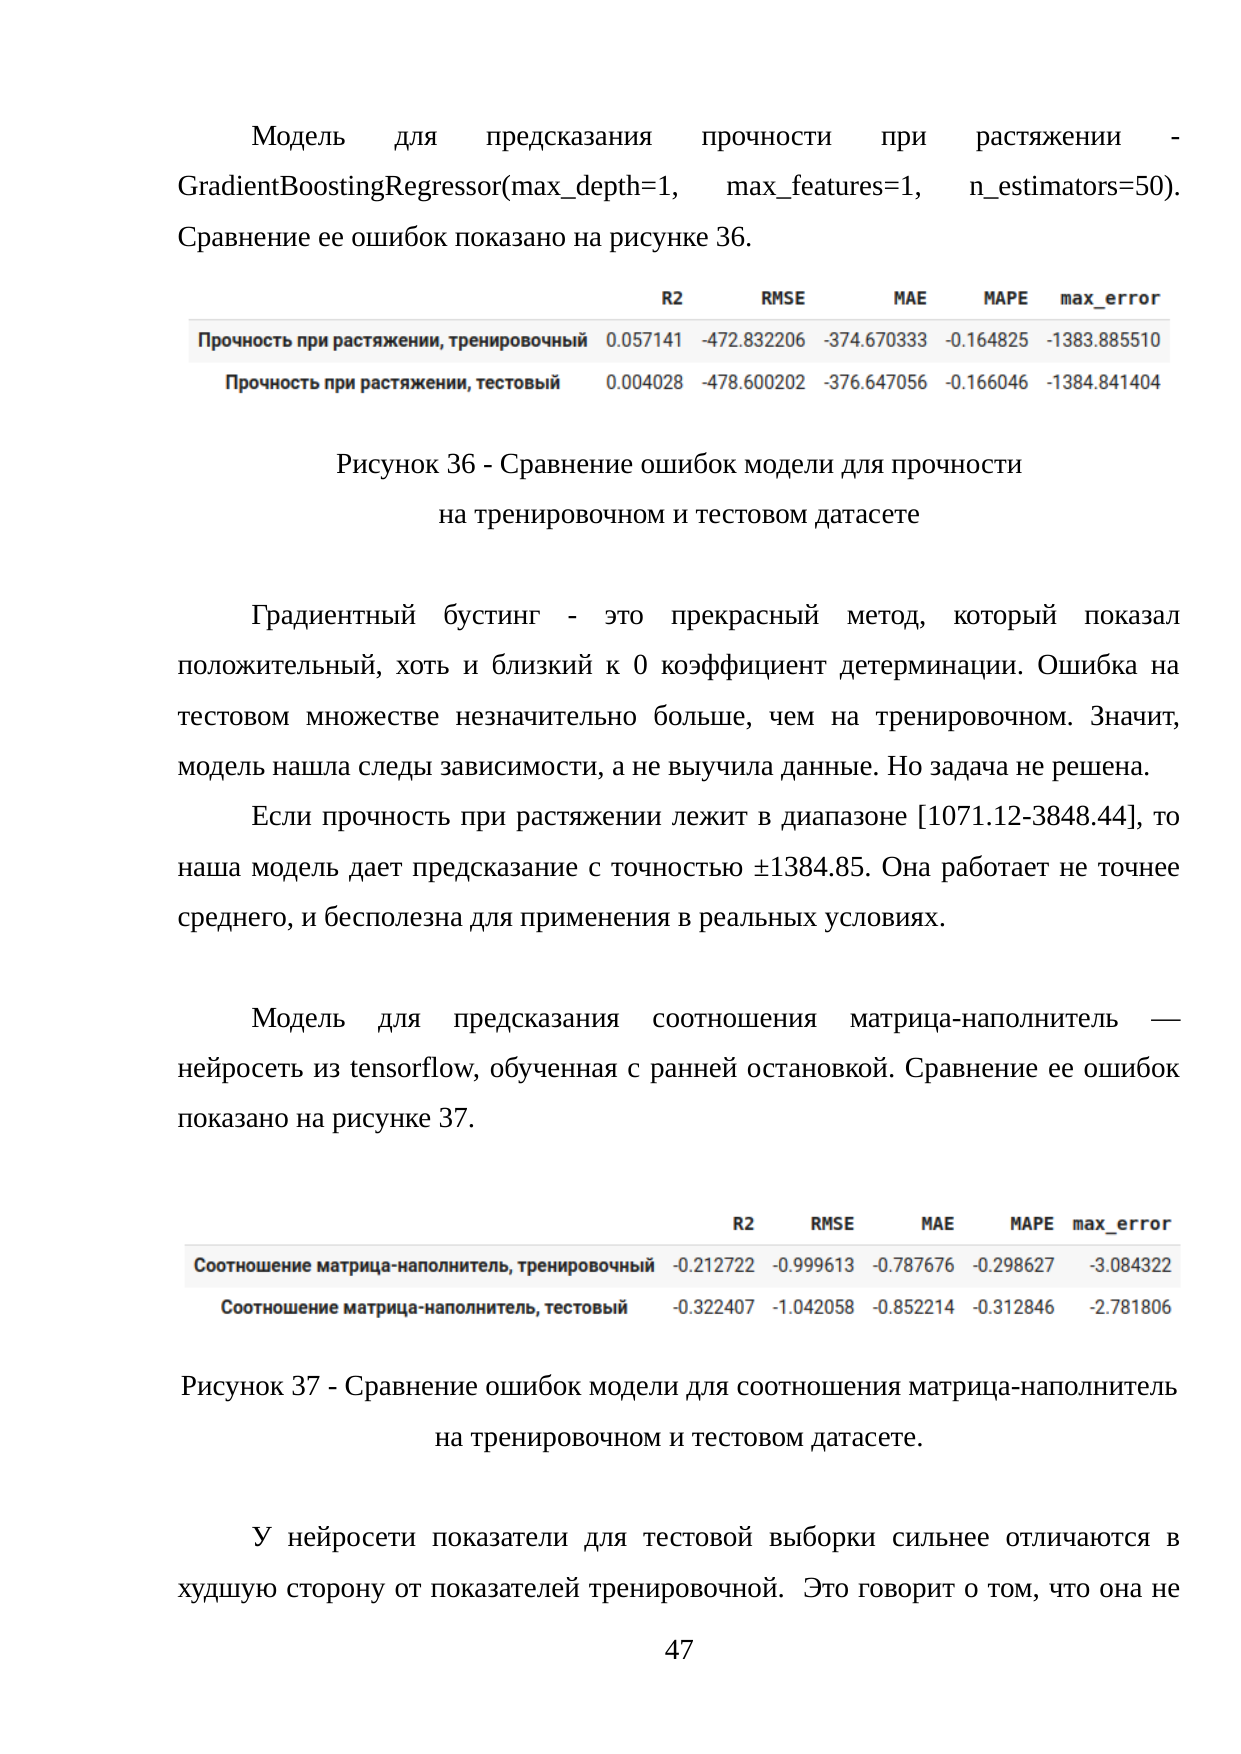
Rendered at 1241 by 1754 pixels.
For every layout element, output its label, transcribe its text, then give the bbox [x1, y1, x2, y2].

text Градиентный бустинг - это прекрасный метод, который показал положительный, хоть и близкий к 0 коэффициент детерминации. Ошибка на тестовом множестве незначительно больше, чем на тренировочном. Значит, модель нашла следы зависимости, а не выучила данные. Но задача не решена. [177, 597, 1181, 782]
picture [177, 1201, 1182, 1335]
text Модель для предсказания соотношения матрица-наполнитель — нейросеть из tensorflow, обученная с ранней остановкой. Сравнение ее ошибок показано на рисунке 37. [177, 1000, 1181, 1134]
text на тренировочном и тестовом датасете [177, 497, 1181, 530]
text на тренировочном и тестовом датасете. [177, 1419, 1181, 1452]
text Если прочность при растяжении лежит в диапазоне [1071.12-3848.44], то наша модель дает предсказание с точностью ±1384.85. Она работает не точнее среднего, и бесполезна для применения в реальных условиях. [177, 798, 1181, 933]
text Рисунок 36 - Сравнение ошибок модели для прочности [177, 413, 1181, 480]
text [177, 1519, 1181, 1603]
text Модель для предсказания прочности при растяжении -GradientBoostingRegressor(max_depth=1, max_features=1, n_estimators=50). Сравнение ее ошибок показано на рисунке 36. [177, 118, 1181, 252]
text Рисунок 37 - Сравнение ошибок модели для соотношения матрица-наполнитель [177, 1335, 1181, 1402]
picture [177, 269, 1182, 413]
